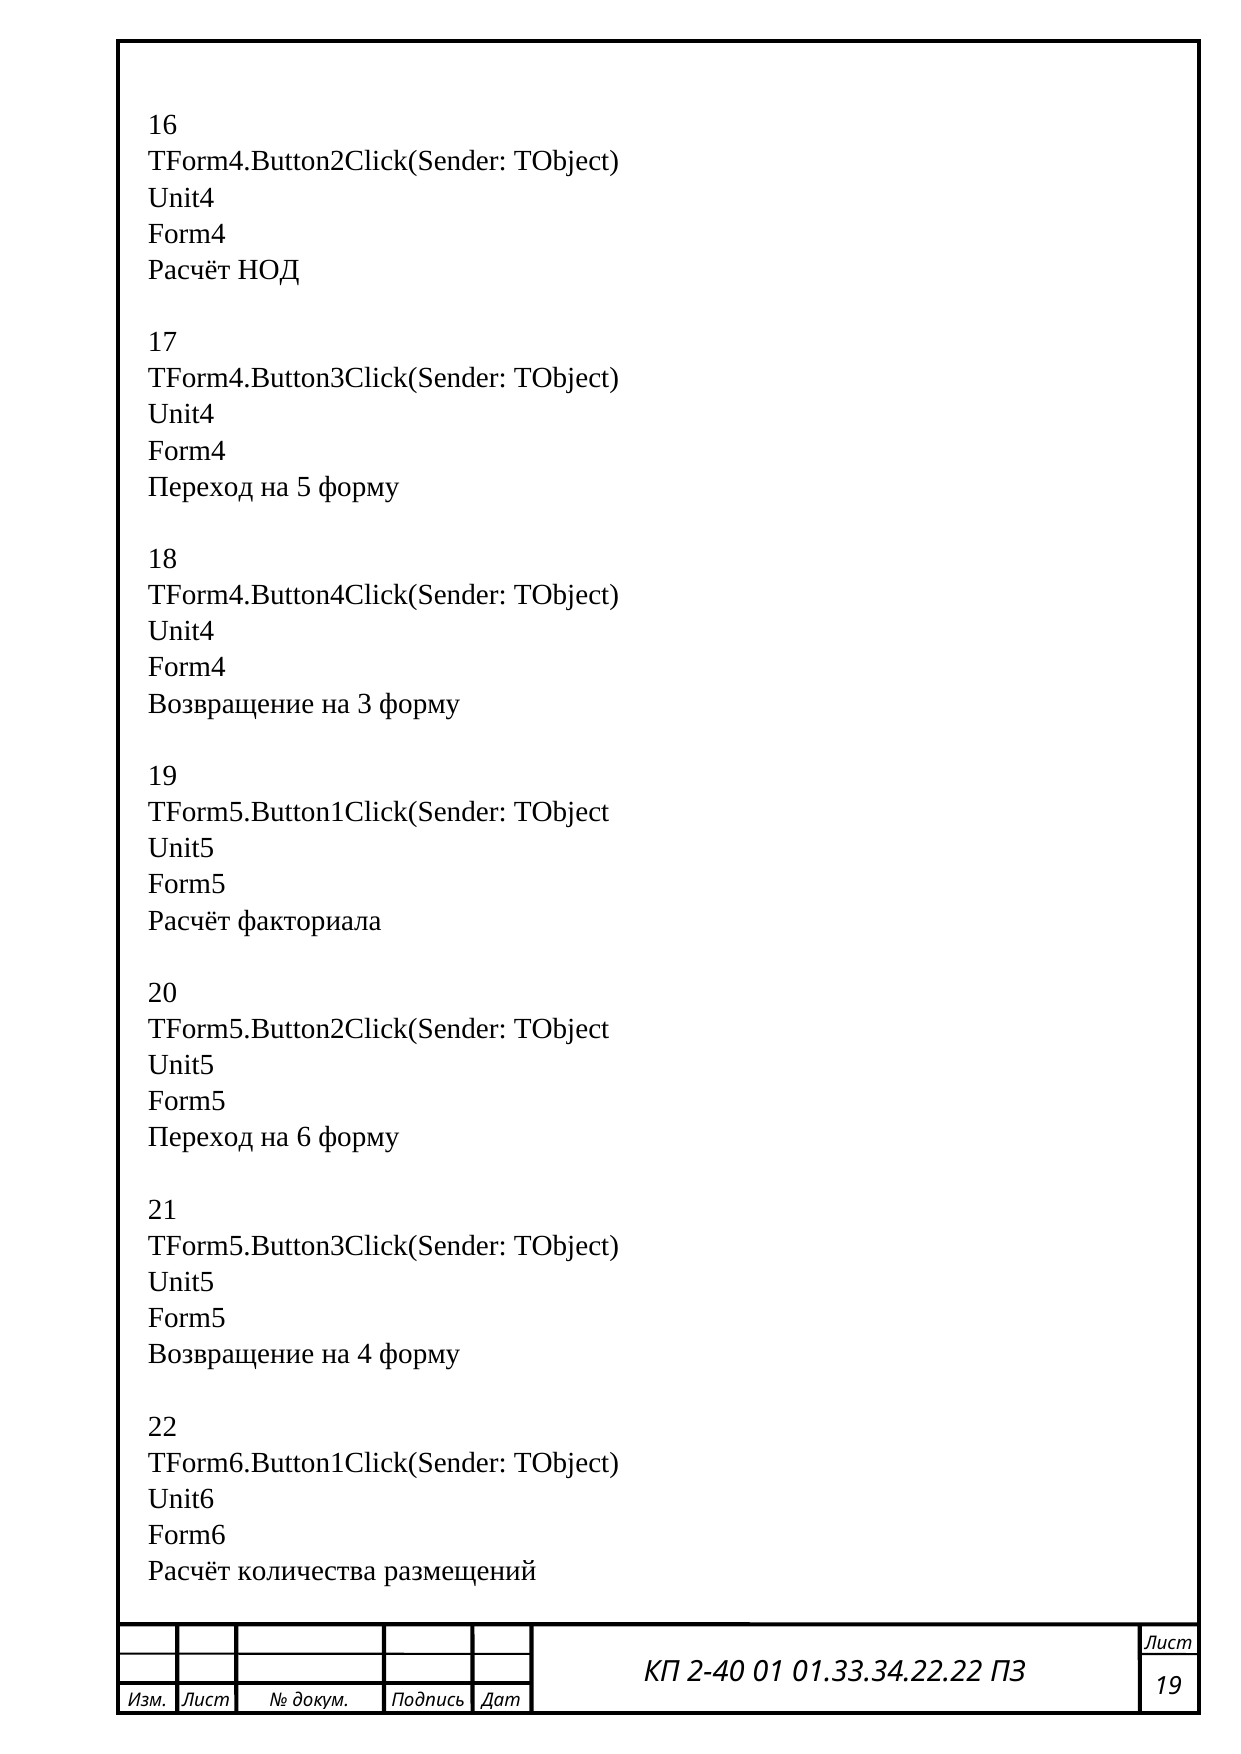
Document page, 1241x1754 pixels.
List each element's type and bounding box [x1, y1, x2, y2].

text [148, 107, 1175, 1587]
